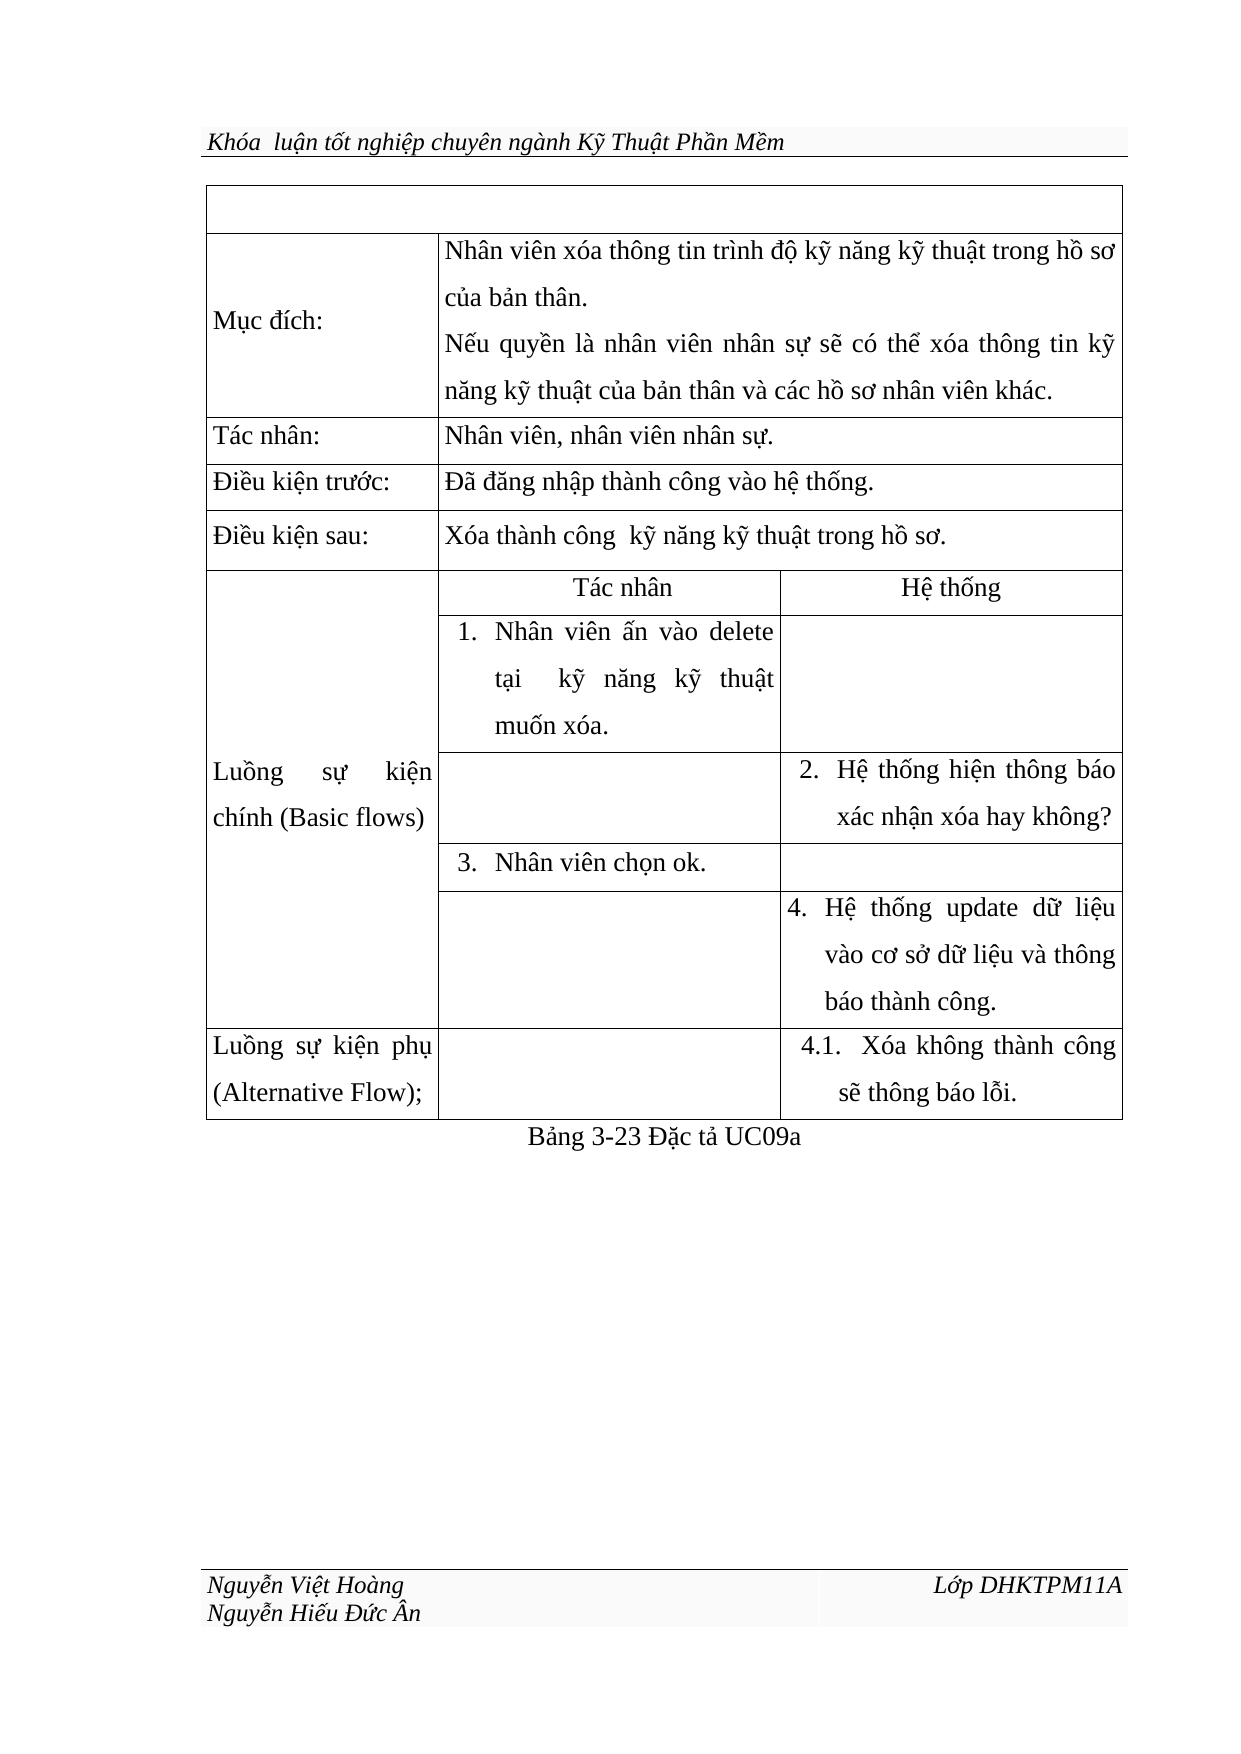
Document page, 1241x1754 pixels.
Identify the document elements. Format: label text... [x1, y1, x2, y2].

text Bảng 3-27 Đặc tả UC09a [527, 1120, 801, 1151]
table_cell Xóa không thành công sẽ thông báo lỗi. [781, 1029, 1122, 1119]
table_cell Mục đích: [207, 234, 438, 417]
table_cell Xóa thành công kỹ năng kỹ thuật trong hồ sơ. [439, 511, 1122, 570]
table_cell Hệ thống hiện thông báo xác nhận xóa hay không? [781, 753, 1122, 843]
table_cell Hệ thống update dữ liệu vào cơ sở dữ liệu và thông báo thành công. [781, 892, 1122, 1028]
table_cell [781, 616, 1122, 752]
table_cell Tác nhân: [207, 418, 438, 463]
table_cell Đã đăng nhập thành công vào hệ thống. [439, 465, 1122, 510]
table_cell Tác nhân [439, 571, 780, 614]
table_cell Nhân viên, nhân viên nhân sự. [439, 418, 1122, 463]
table_cell Hệ thống [781, 571, 1122, 614]
table_cell Luồng sự kiện chính (Basic flows) [207, 571, 438, 1028]
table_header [207, 186, 1122, 233]
table_cell Điều kiện trước: [207, 465, 438, 510]
table_cell [439, 892, 780, 1028]
table_cell [781, 844, 1122, 891]
table_cell [439, 1029, 780, 1119]
table_cell [439, 753, 780, 843]
table_cell Nhân viên ấn vào delete tại kỹ năng kỹ thuật muốn xóa. [439, 616, 780, 752]
table_cell Nhân viên xóa thông tin trình độ kỹ năng kỹ thuật trong hồ sơ của bản thân. Nếu quyền là nhân viên nhân sự sẽ có thể xóa thông tin kỹ năng kỹ thuật của bản thân và các hồ sơ nhân viên khác. [439, 234, 1122, 417]
table_cell Điều kiện sau: [207, 511, 438, 570]
table_cell Nhân viên chọn ok. [439, 844, 780, 891]
table_cell Luồng sự kiện phụ (Alternative Flow); [207, 1029, 438, 1119]
